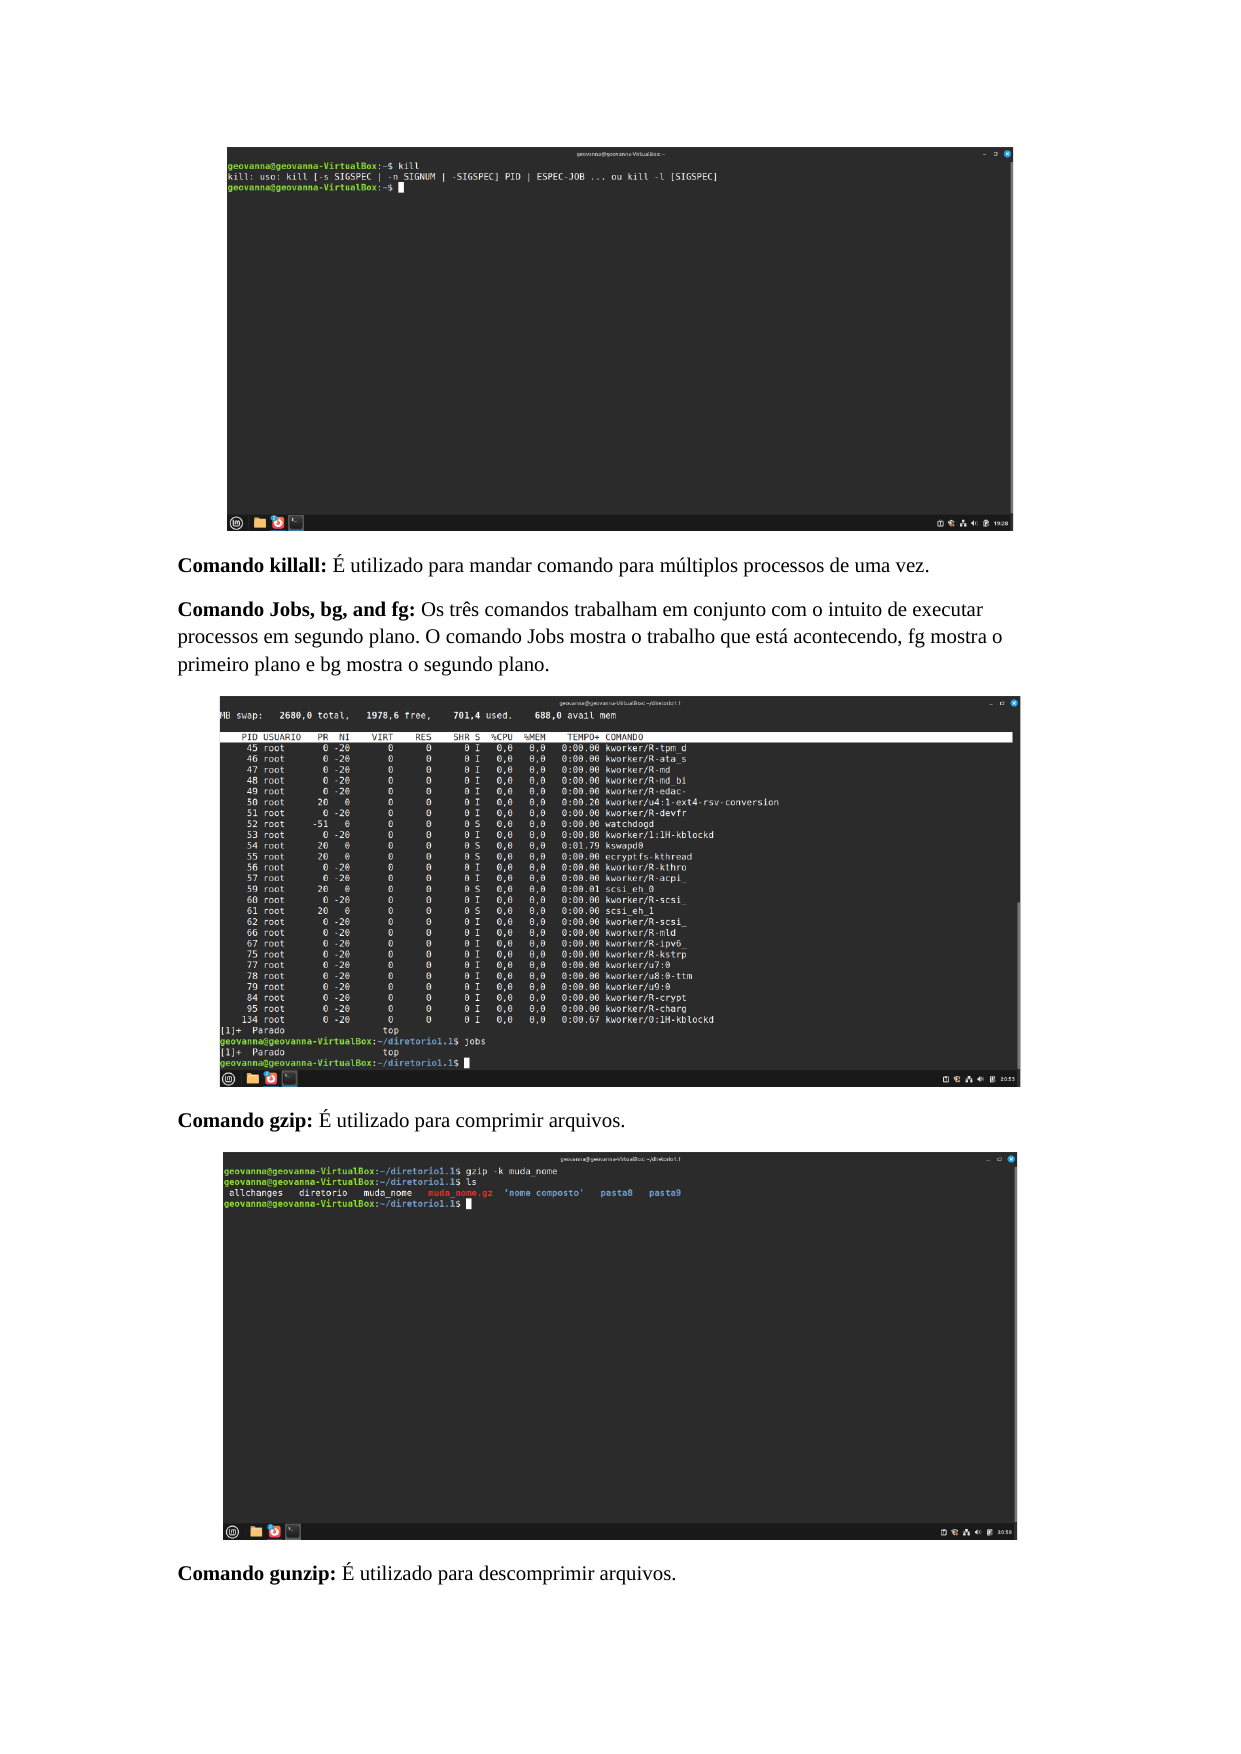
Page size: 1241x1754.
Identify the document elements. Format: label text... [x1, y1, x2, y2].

text Comando gzip: É utilizado para comprimir arquivos. [177, 1108, 1063, 1132]
text Comando gunzip: É utilizado para descomprimir arquivos. [177, 1561, 1063, 1585]
picture [219, 696, 1021, 1087]
text Comando killall: É utilizado para mandar comando para múltiplos processos de uma vez. [177, 552, 1063, 577]
picture [227, 147, 1014, 531]
text Comando Jobs, bg, and fg: Os três comandos trabalham em conjunto com o intuito de executar processos em segundo plano. O comando Jobs mostra o trabalho que está acontecendo, fg mostra o primeiro plano e bg mostra o segundo plano. [177, 597, 1063, 676]
picture [223, 1152, 1018, 1540]
